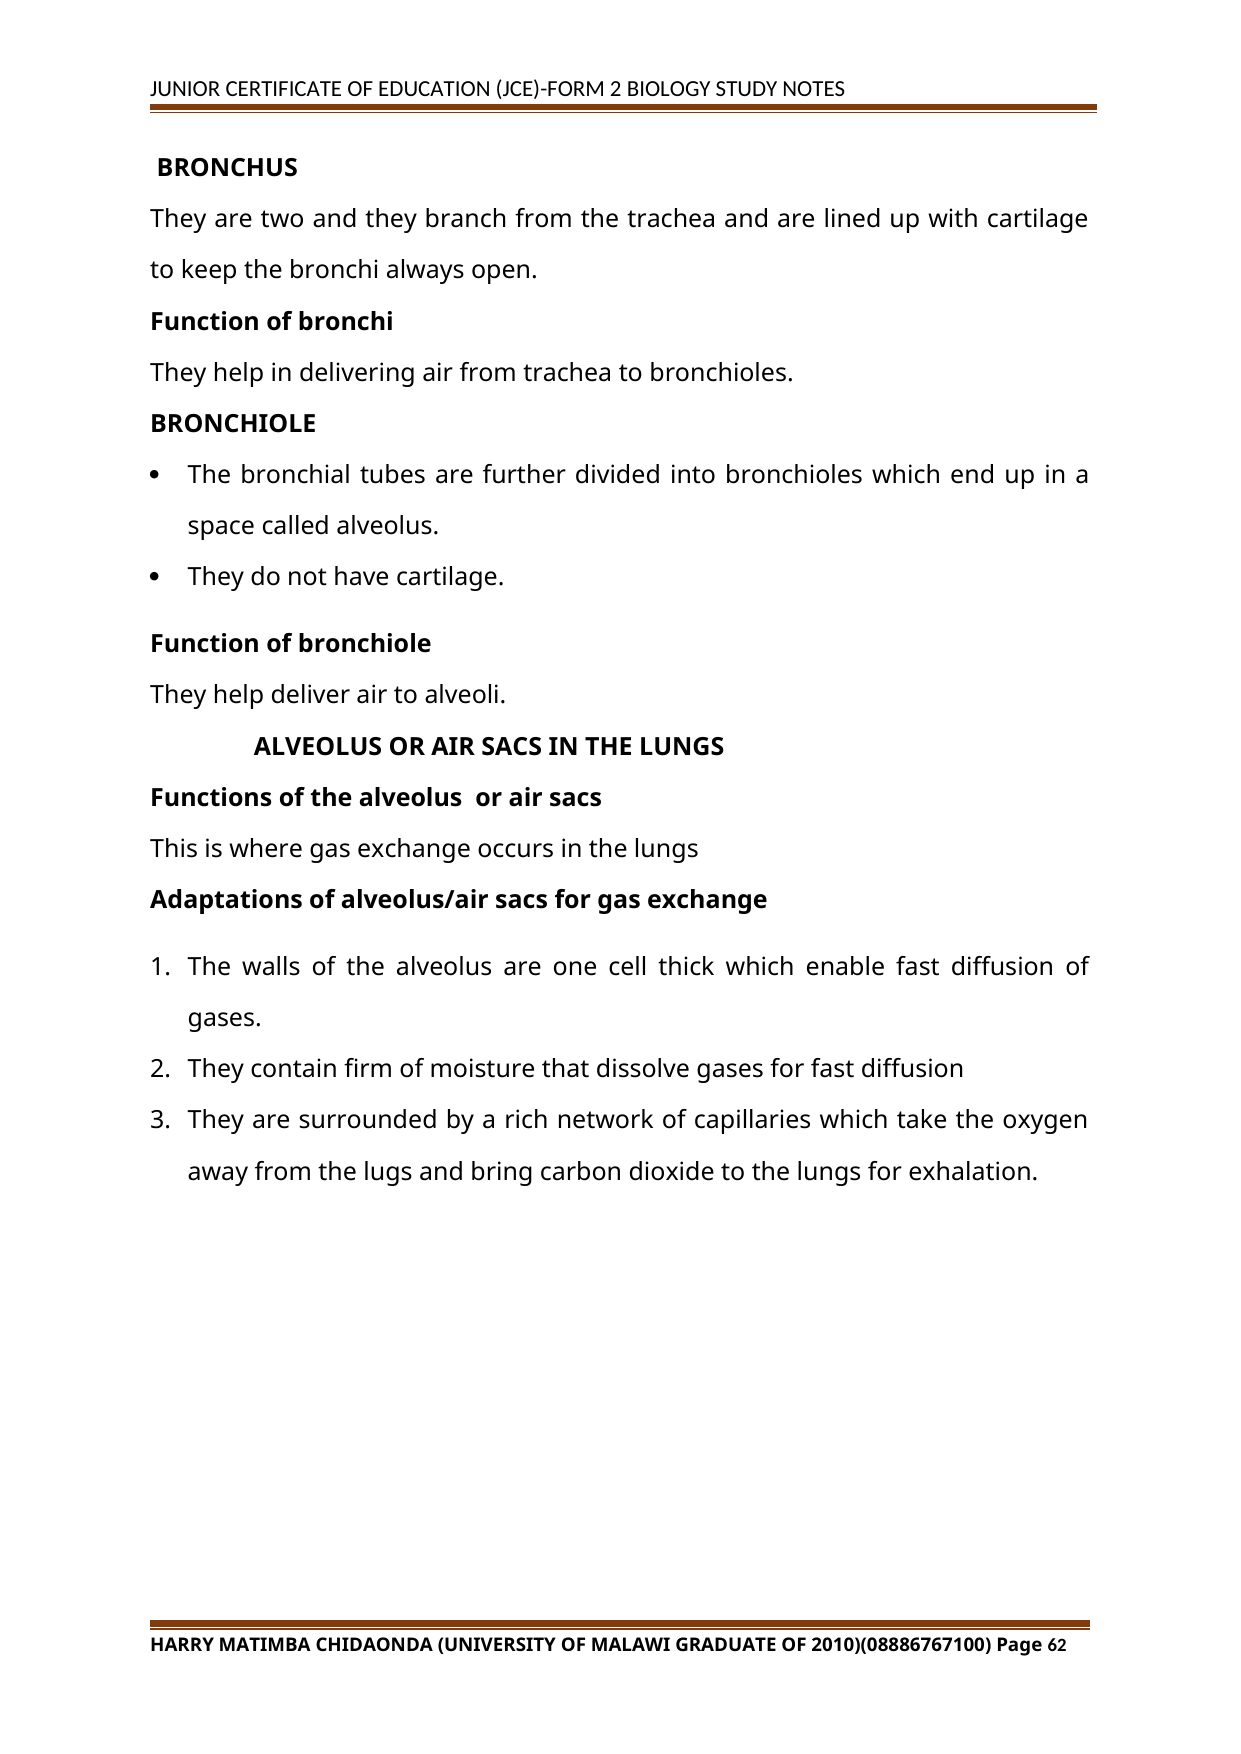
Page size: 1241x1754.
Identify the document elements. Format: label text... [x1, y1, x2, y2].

text Functions of the alveolus or air sacs [150, 779, 1090, 813]
text Function of bronchiole [150, 626, 1090, 660]
list The bronchial tubes are further divided into bronchioles which end up in a space called alveolus. [150, 456, 1090, 541]
text They help in delivering air from trachea to bronchioles. [150, 354, 1090, 388]
text This is where gas exchange occurs in the lungs [150, 830, 1090, 864]
text They are two and they branch from the trachea and are lined up with cartilage to keep the bronchi always open. [150, 201, 1090, 286]
text BRONCHUS [150, 150, 1090, 184]
list They do not have cartilage. [150, 558, 1090, 592]
list The walls of the alveolus are one cell thick which enable fast diffusion of gases. [150, 949, 1090, 1034]
text BRONCHIOLE [150, 405, 1090, 439]
text They help deliver air to alveoli. [150, 677, 1090, 711]
list They are surrounded by a rich network of capillaries which take the oxygen away from the lugs and bring carbon dioxide to the lungs for exhalation. [150, 1102, 1090, 1187]
list They contain firm of moisture that dissolve gases for fast diffusion [150, 1051, 1090, 1085]
text Adaptations of alveolus/air sacs for gas exchange [150, 881, 1090, 915]
text Function of bronchi [150, 303, 1090, 337]
text ALVEOLUS OR AIR SACS IN THE LUNGS [150, 728, 1090, 762]
